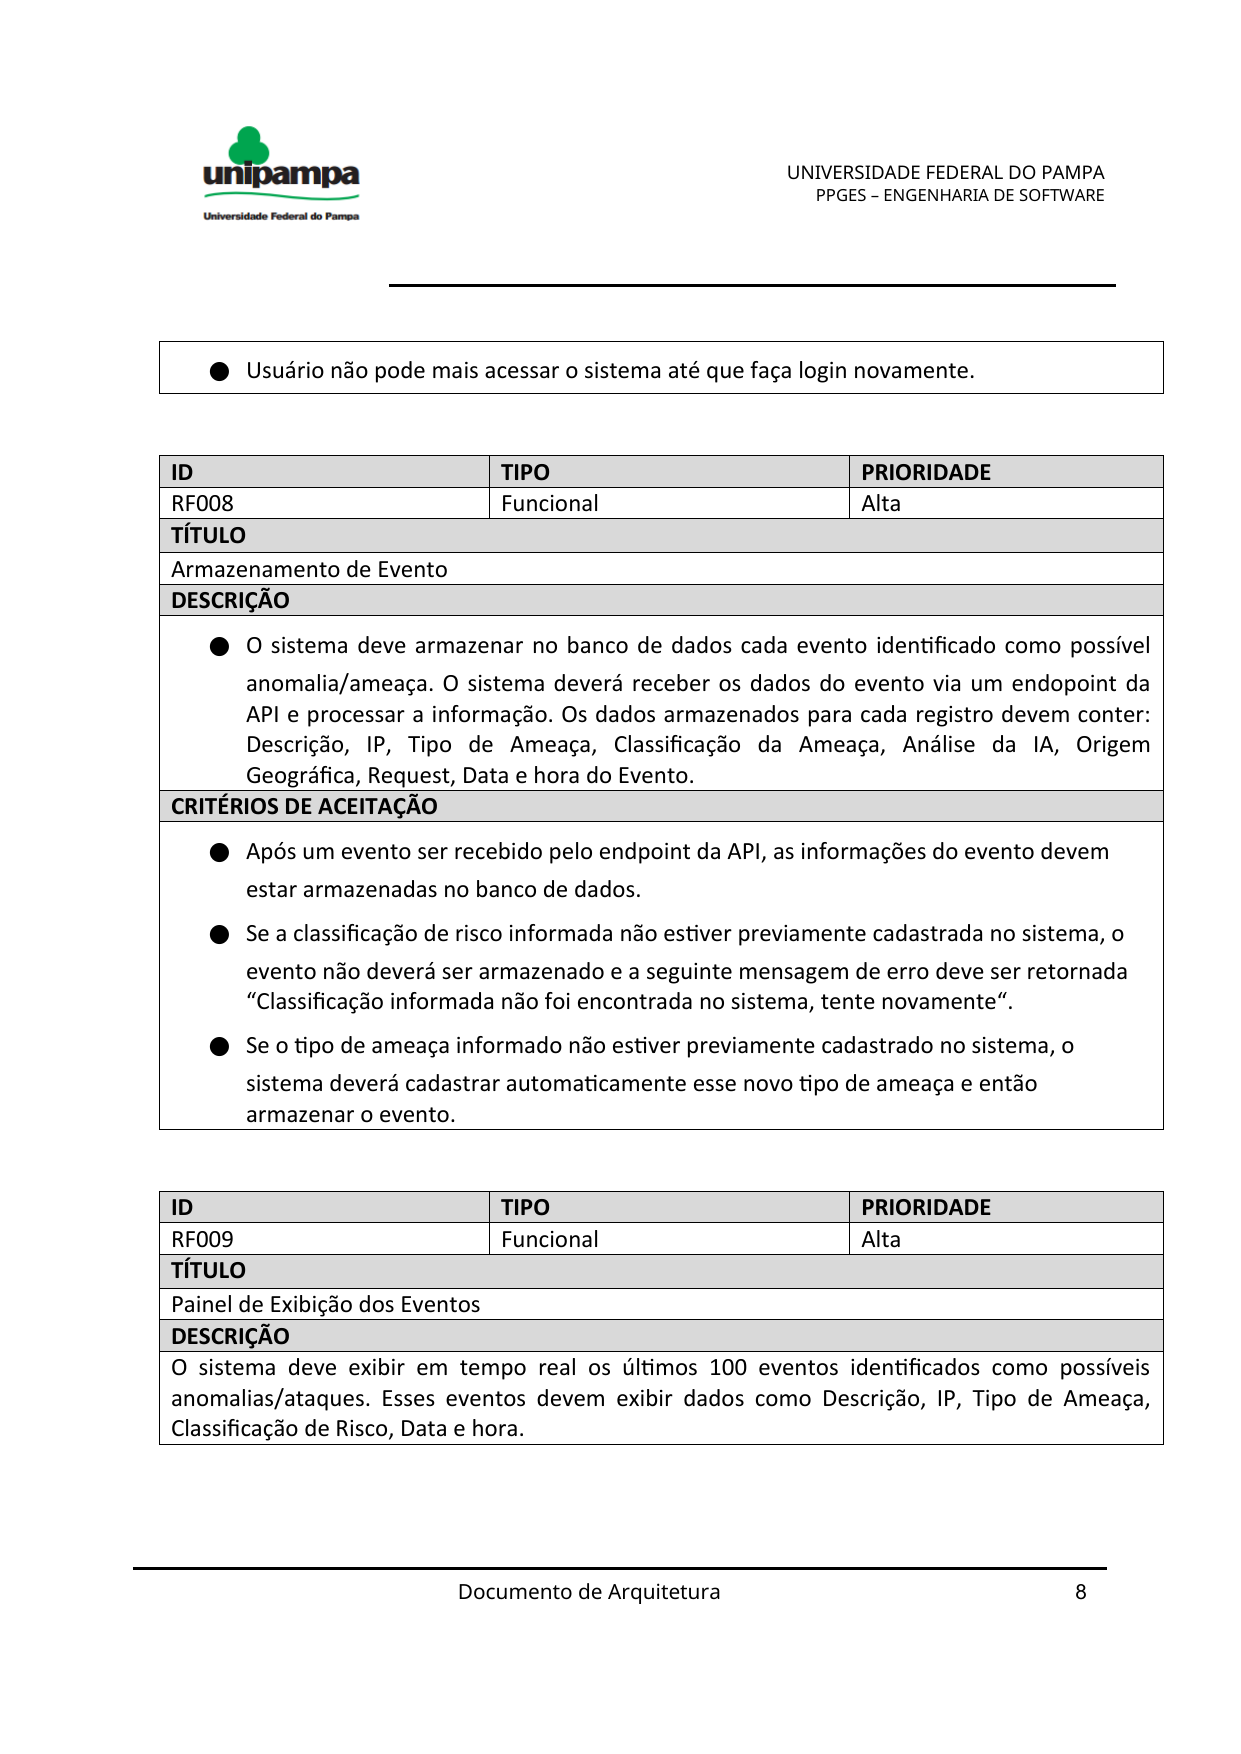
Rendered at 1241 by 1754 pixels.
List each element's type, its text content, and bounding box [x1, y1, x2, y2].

table_header ID [160, 1192, 489, 1222]
table_cell Usuário faz logout do sistema e redirecionado para a tela de login. Usuário não pode mais acessar o sistema até que faça login novamente. [160, 342, 1163, 393]
table_cell CRITÉRIOS DE ACEITAÇÃO [160, 791, 1163, 821]
table_cell Armazenamento de Evento [160, 553, 1163, 584]
table_cell RF009 [160, 1223, 489, 1254]
table_header PRIORIDADE [850, 1192, 1163, 1222]
table_cell Alta [850, 1223, 1163, 1254]
picture [181, 108, 389, 245]
table_cell TÍTULO [160, 519, 1163, 552]
table_header PRIORIDADE [850, 456, 1163, 487]
table_cell Painel de Exibição dos Eventos [160, 1289, 1163, 1319]
table_header ID [160, 456, 489, 487]
table_header TIPO [490, 1192, 849, 1222]
table_cell Após um evento ser recebido pelo endpoint da API, as informações do evento devem estar armazenadas no banco de dados. Se a classificação de risco informada não estiver previamente cadastrada no sistema, o evento não deverá ser armazenado e a seguinte mensagem de erro deve ser retornada “Classificação informada não foi encontrada no sistema, tente novamente“. Se o tipo de ameaça informado não estiver previamente cadastrado no sistema, o sistema deverá cadastrar automaticamente esse novo tipo de ameaça e então armazenar o evento. [160, 822, 1163, 1129]
table_cell DESCRIÇÃO [160, 585, 1163, 615]
table_cell DESCRIÇÃO [160, 1320, 1163, 1351]
table_cell Funcional [490, 488, 849, 518]
table_cell Funcional [490, 1223, 849, 1254]
table_cell O sistema deve armazenar no banco de dados cada evento identificado como possível anomalia/ameaça. O sistema deverá receber os dados do evento via um endopoint da API e processar a informação. Os dados armazenados para cada registro devem conter: Descrição, IP, Tipo de Ameaça, Classificação da Ameaça, Análise da IA, Origem Geográfica, Request, Data e hora do Evento. [160, 616, 1163, 790]
table_cell Alta [850, 488, 1163, 518]
table_cell O sistema deve exibir em tempo real os últimos 100 eventos identificados como possíveis anomalias/ataques. Esses eventos devem exibir dados como Descrição, IP, Tipo de Ameaça, Classificação de Risco, Data e hora. [160, 1352, 1163, 1443]
table_header TIPO [490, 456, 849, 487]
table_cell RF008 [160, 488, 489, 518]
table_cell TÍTULO [160, 1255, 1163, 1288]
